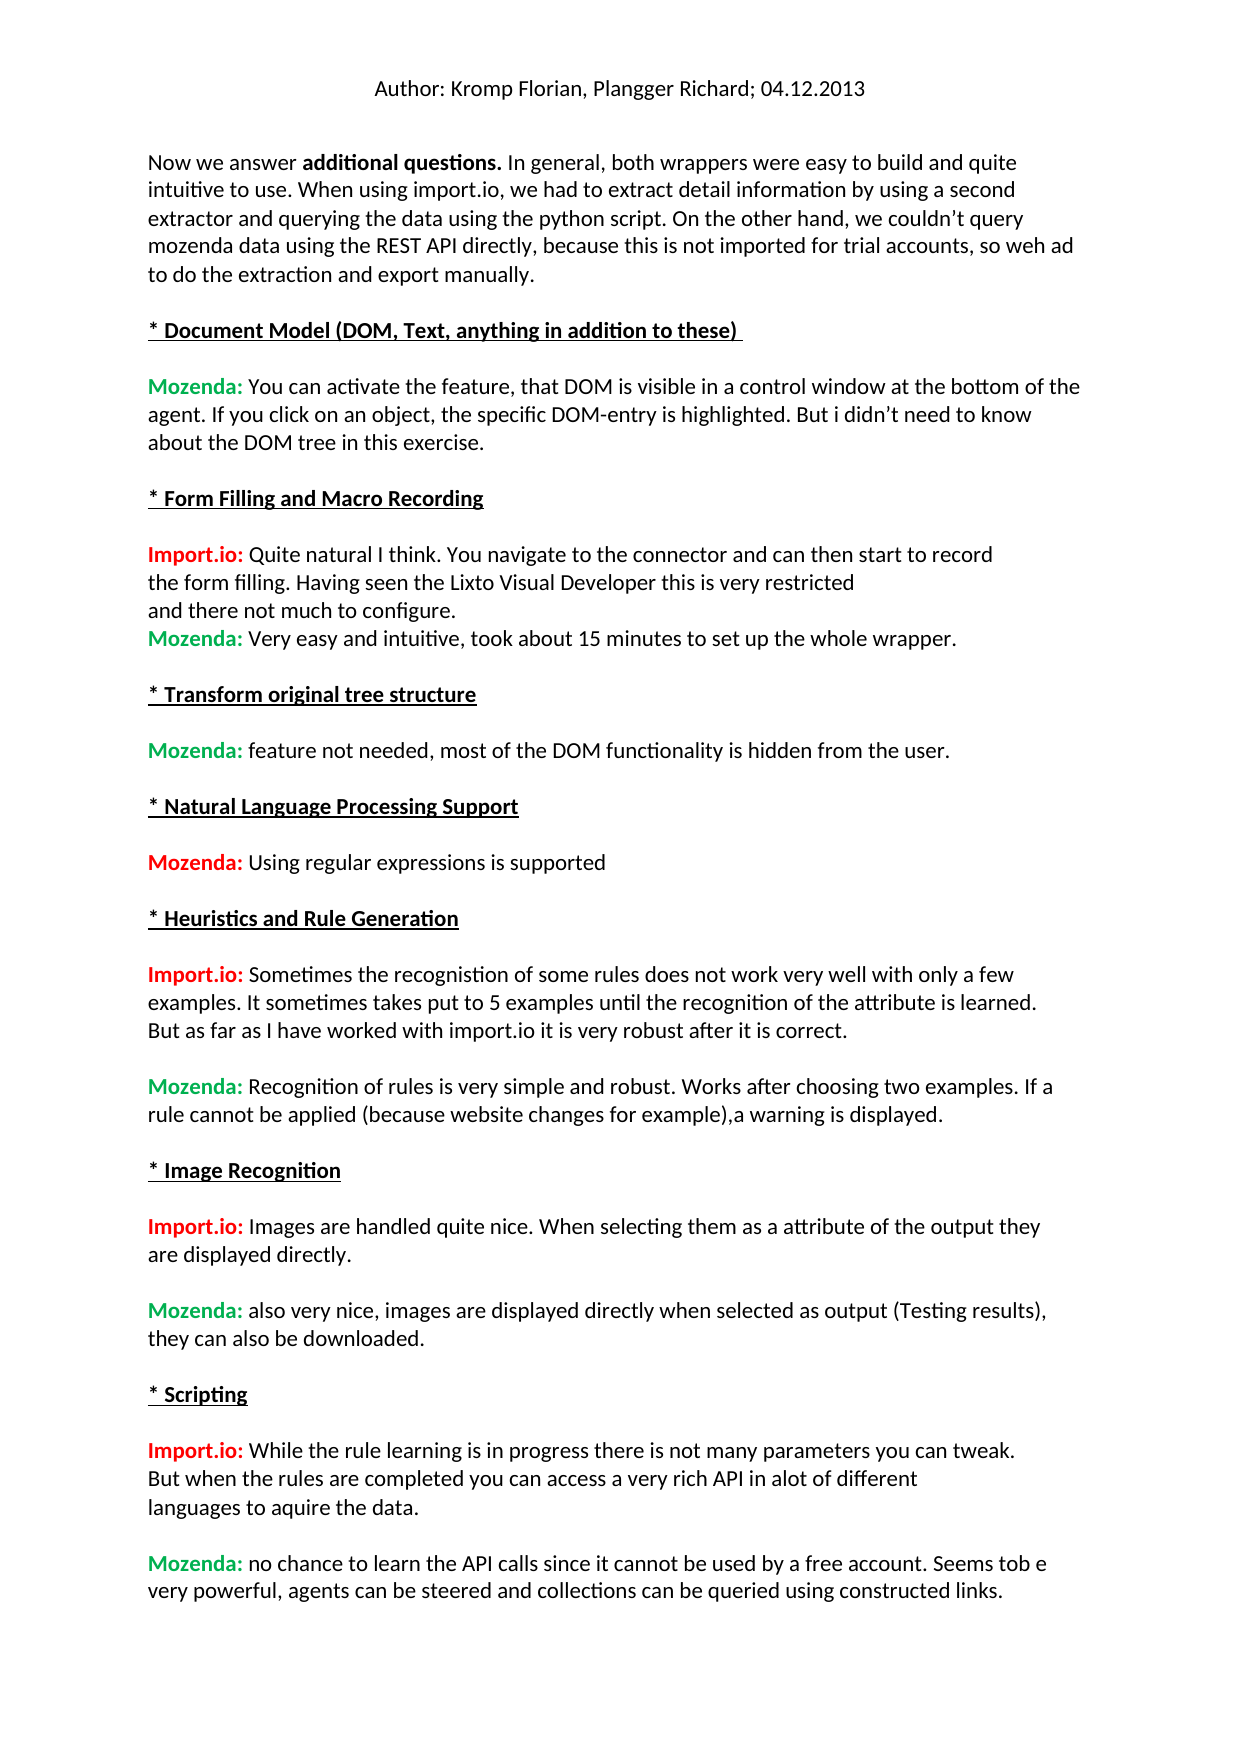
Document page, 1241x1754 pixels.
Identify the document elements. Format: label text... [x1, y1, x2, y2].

text Import.io: While the rule learning is in progress there is not many parameters you can tweak. [148, 1437, 1093, 1464]
text * Form Filling and Macro Recording [148, 484, 1093, 512]
text Mozenda: Recognition of rules is very simple and robust. Works after choosing two examples. If a rule cannot be applied (because website changes for example),a warning is displayed. [148, 1072, 1093, 1128]
text Mozenda: You can activate the feature, that DOM is visible in a control window at the bottom of the agent. If you click on an object, the specific DOM-entry is highlighted. But i didn’t need to know about the DOM tree in this exercise. [148, 372, 1093, 456]
text Import.io: Quite natural I think. You navigate to the connector and can then start to record [148, 540, 1093, 568]
text * Document Model (DOM, Text, anything in addition to these) [148, 316, 1093, 344]
text * Natural Language Processing Support [148, 792, 1093, 820]
text Mozenda: feature not needed, most of the DOM functionality is hidden from the user. [148, 736, 1093, 764]
text Mozenda: Very easy and intuitive, took about 15 minutes to set up the whole wrapper. [148, 624, 1093, 652]
text Import.io: Images are handled quite nice. When selecting them as a attribute of the output they [148, 1212, 1093, 1240]
text * Image Recognition [148, 1156, 1093, 1184]
text are displayed directly. [148, 1240, 1093, 1268]
text Mozenda: no chance to learn the API calls since it cannot be used by a free account. Seems tob e very powerful, agents can be steered and collections can be queried using constructed links. [148, 1549, 1093, 1605]
text But when the rules are completed you can access a very rich API in alot of different [148, 1464, 1093, 1493]
text Now we answer additional questions. In general, both wrappers were easy to build and quite intuitive to use. When using import.io, we had to extract detail information by using a second extractor and querying the data using the python script. On the other hand, we couldn’t query mozenda data using the REST API directly, because this is not imported for trial accounts, so weh ad to do the extraction and export manually. [148, 148, 1093, 288]
text Mozenda: also very nice, images are displayed directly when selected as output (Testing results), they can also be downloaded. [148, 1296, 1093, 1352]
text * Transform original tree structure [148, 680, 1093, 708]
text Import.io: Sometimes the recognistion of some rules does not work very well with only a few examples. It sometimes takes put to 5 examples until the recognition of the attribute is learned. [148, 960, 1093, 1016]
text But as far as I have worked with import.io it is very robust after it is correct. [148, 1016, 1093, 1044]
text languages to aquire the data. [148, 1493, 1093, 1521]
text the form filling. Having seen the Lixto Visual Developer this is very restricted [148, 568, 1093, 596]
text and there not much to configure. [148, 596, 1093, 624]
text * Scripting [148, 1381, 1093, 1408]
text * Heuristics and Rule Generation [148, 904, 1093, 932]
text Mozenda: Using regular expressions is supported [148, 848, 1093, 876]
